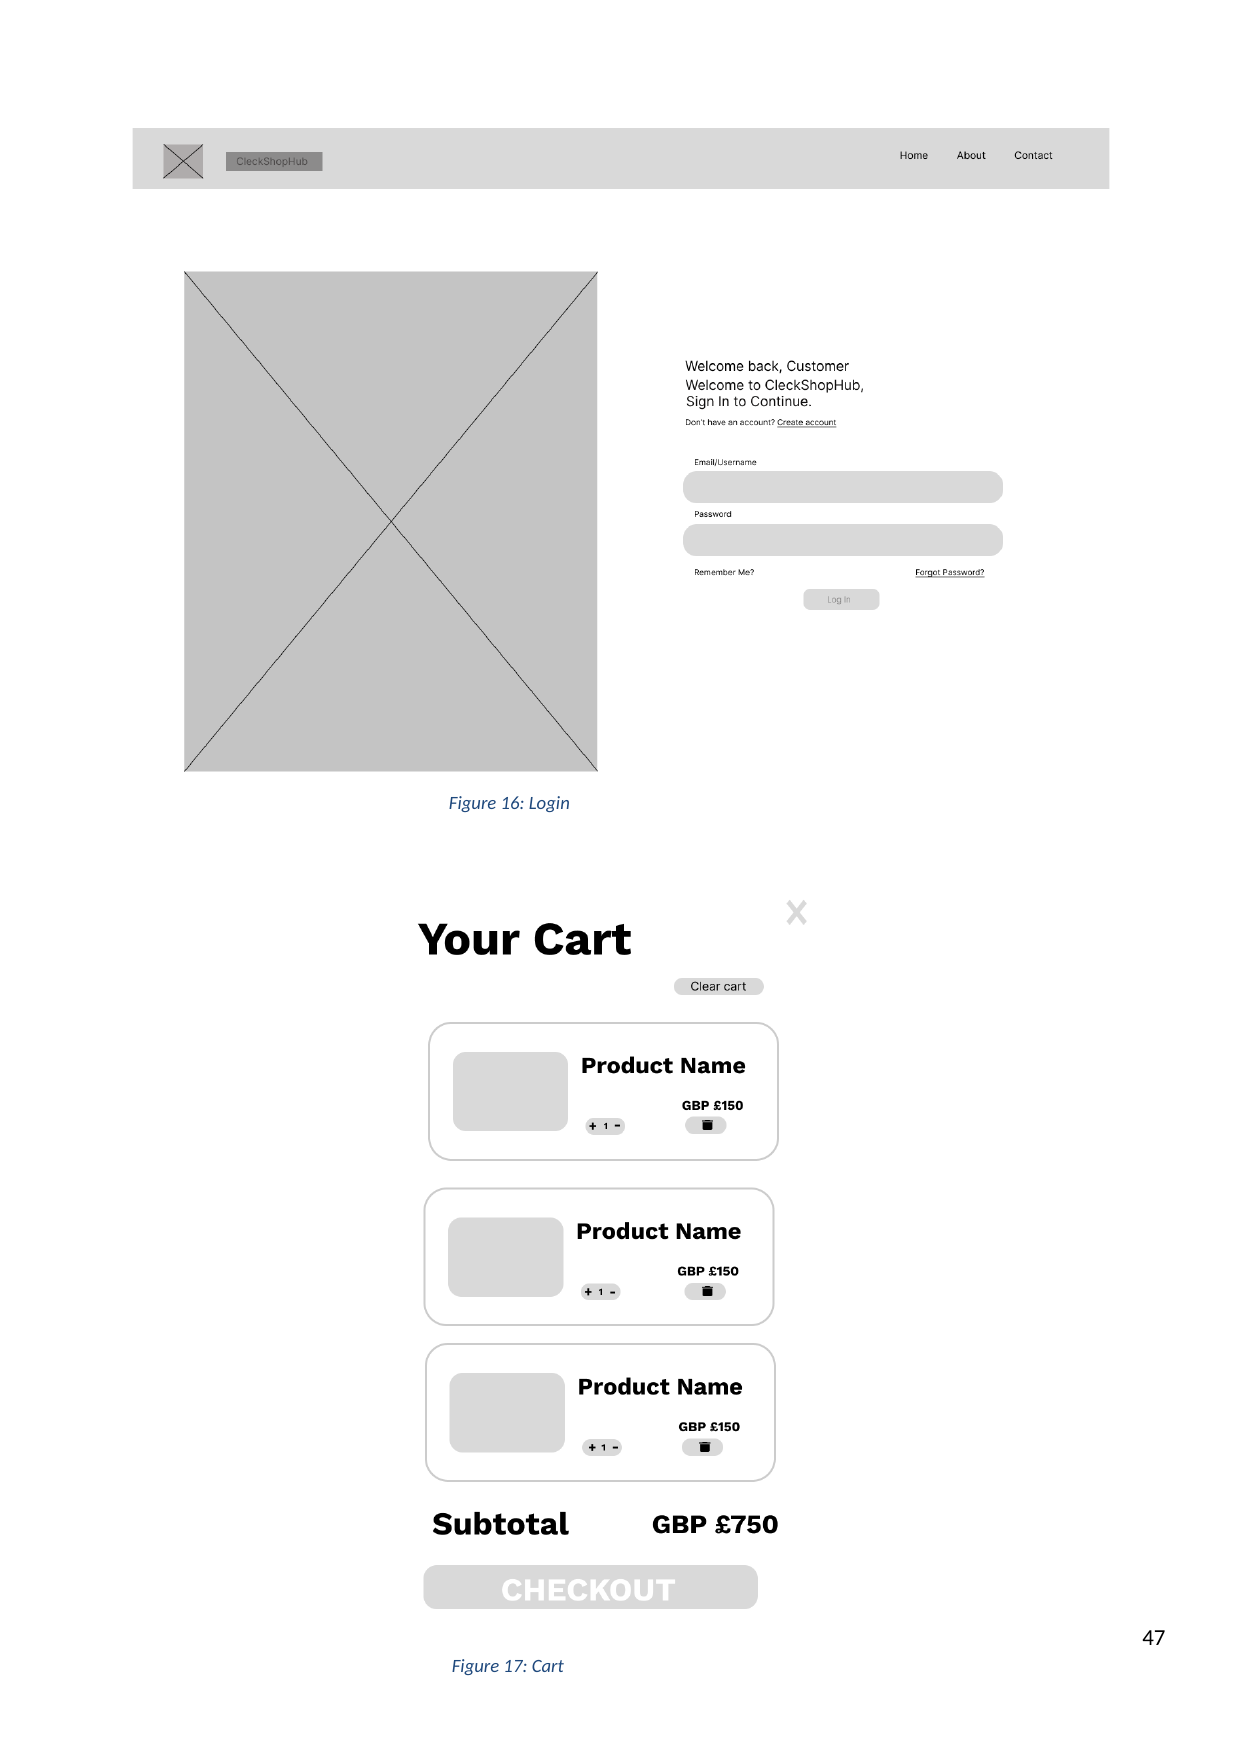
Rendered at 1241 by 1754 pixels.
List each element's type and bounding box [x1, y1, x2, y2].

picture [385, 875, 821, 1647]
picture [132, 128, 1110, 796]
